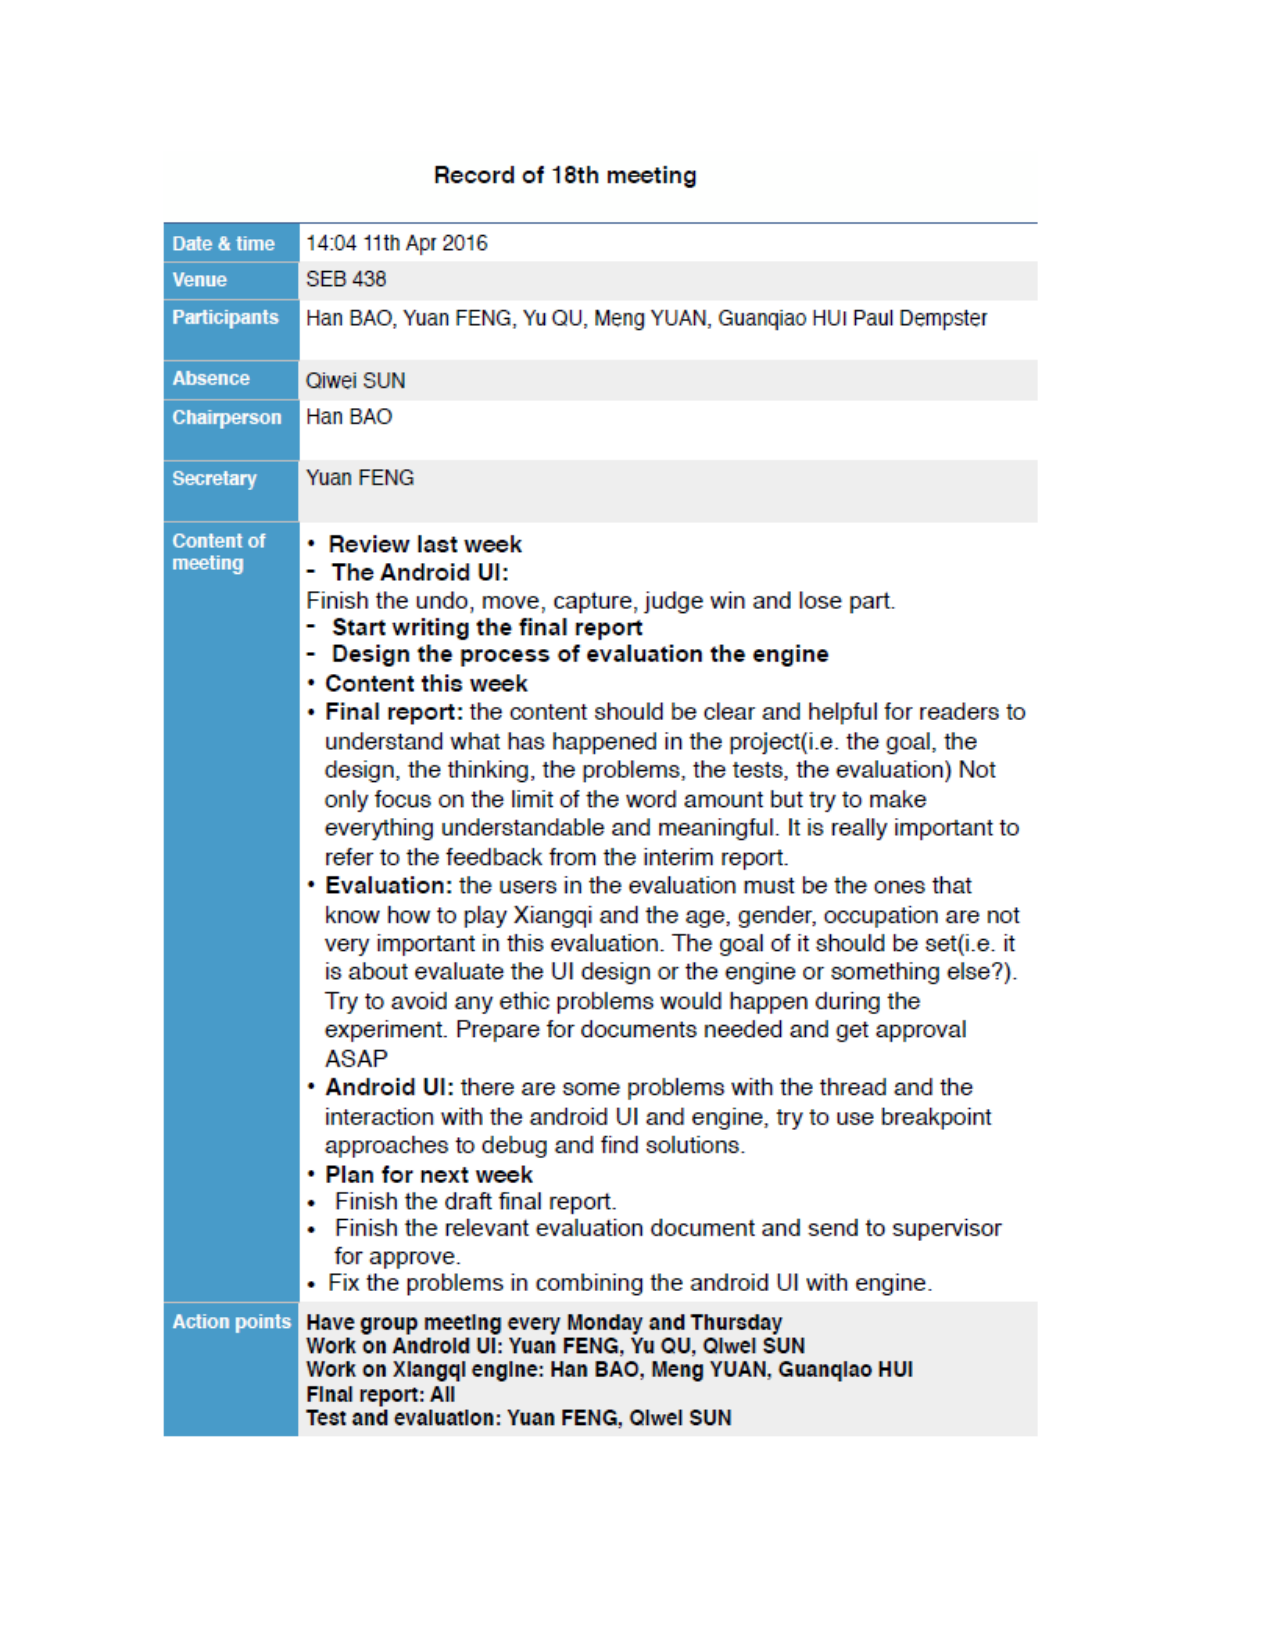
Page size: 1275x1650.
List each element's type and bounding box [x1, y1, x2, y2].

picture [150, 150, 1052, 1449]
